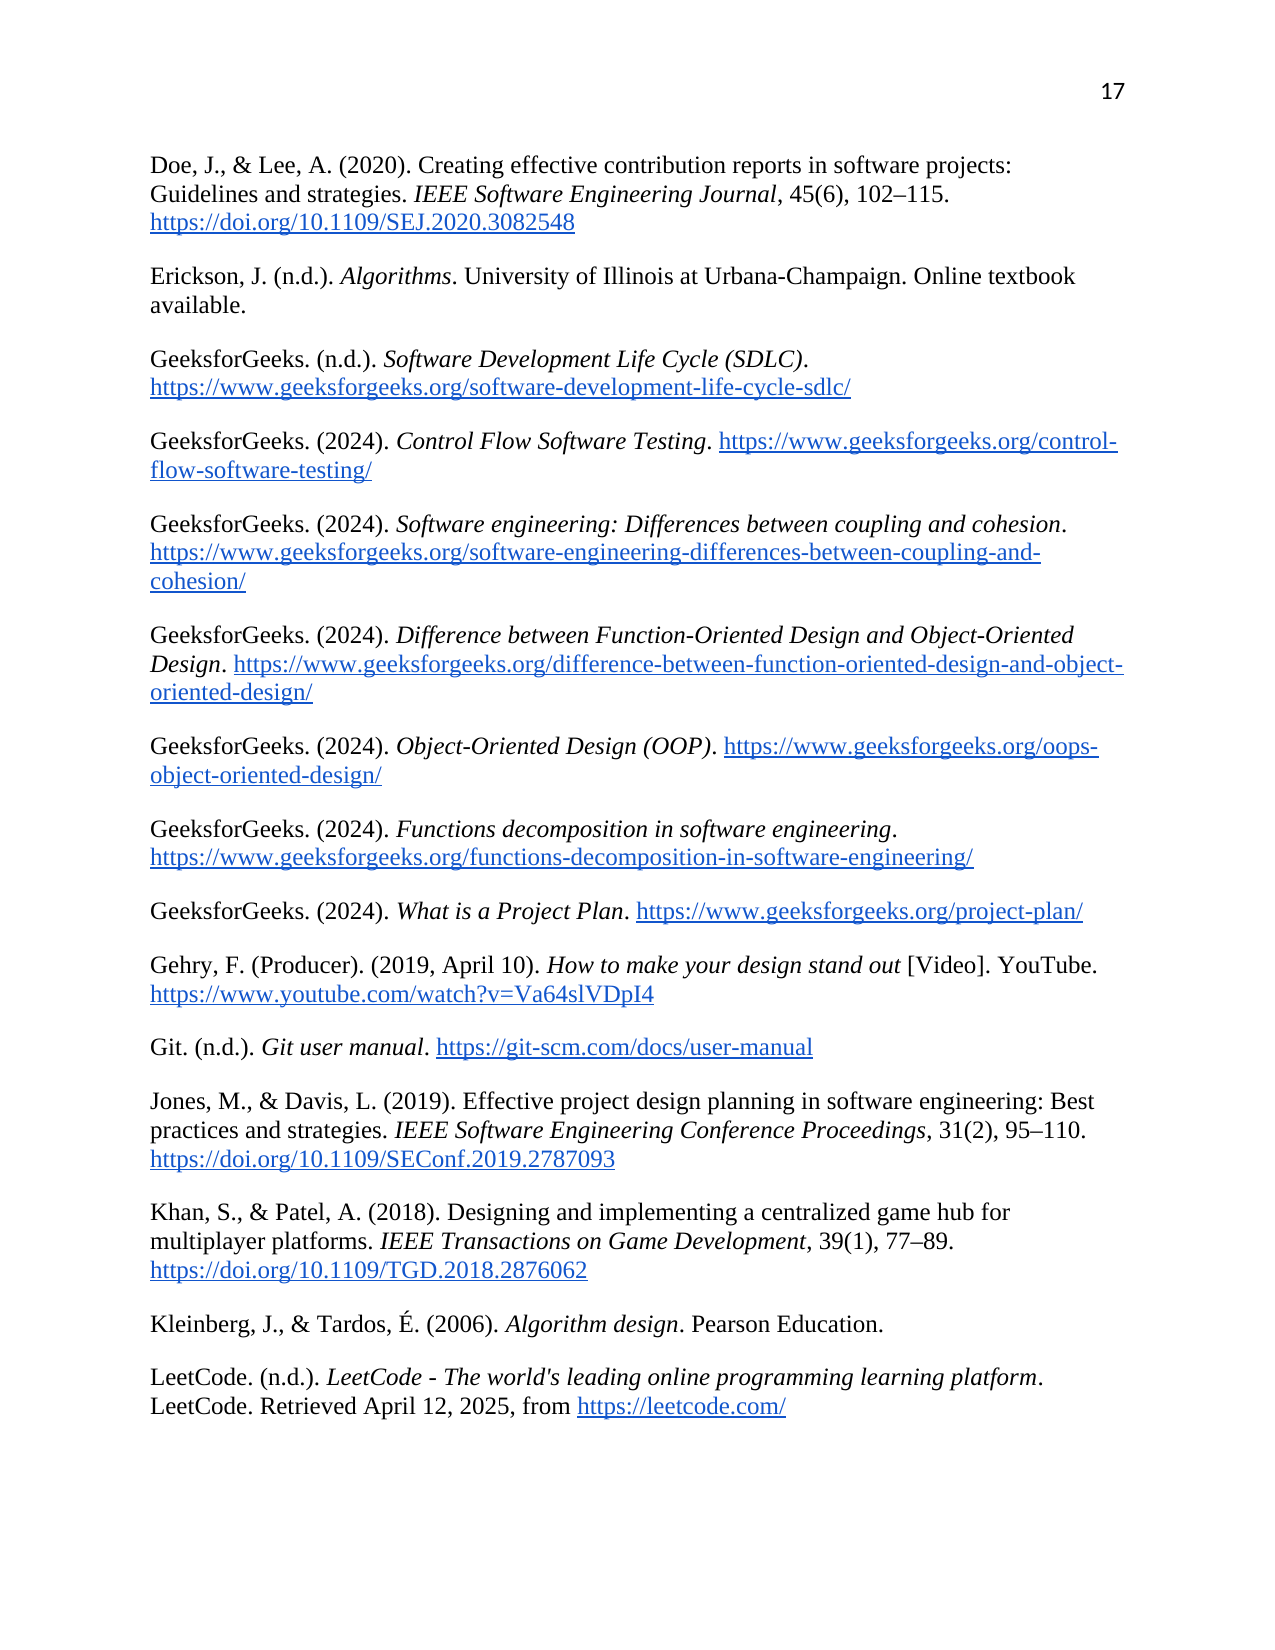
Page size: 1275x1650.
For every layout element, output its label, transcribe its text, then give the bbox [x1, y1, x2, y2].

text Doe, J., & Lee, A. (2020). Creating effective contribution reports in software projects: Guidelines and strategies. IEEE Software Engineering Journal, 45(6), 102–115. https://doi.org/10.1109/SEJ.2020.3082548 [150, 150, 1125, 236]
text GeeksforGeeks. (2024). Software engineering: Differences between coupling and cohesion. https://www.geeksforgeeks.org/software-engineering-differences-between-coupling-and-cohesion/ [150, 509, 1125, 595]
text GeeksforGeeks. (2024). Object-Oriented Design (OOP). https://www.geeksforgeeks.org/oops-object-oriented-design/ [150, 731, 1125, 789]
text Kleinberg, J., & Tardos, É. (2006). Algorithm design. Pearson Education. [150, 1309, 1125, 1337]
text Erickson, J. (n.d.). Algorithms. University of Illinois at Urbana-Champaign. Online textbook available. [150, 261, 1125, 319]
text Gehry, F. (Producer). (2019, April 10). How to make your design stand out [Video]. YouTube. https://www.youtube.com/watch?v=Va64slVDpI4 [150, 950, 1125, 1007]
text Git. (n.d.). Git user manual. https://git-scm.com/docs/user-manual [150, 1032, 1125, 1061]
text GeeksforGeeks. (2024). Functions decomposition in software engineering. https://www.geeksforgeeks.org/functions-decomposition-in-software-engineering/ [150, 814, 1125, 871]
text Khan, S., & Patel, A. (2018). Designing and implementing a centralized game hub for multiplayer platforms. IEEE Transactions on Game Development, 39(1), 77–89. https://doi.org/10.1109/TGD.2018.2876062 [150, 1197, 1125, 1284]
text LeetCode. (n.d.). LeetCode - The world's leading online programming learning platform. LeetCode. Retrieved April 12, 2025, from https://leetcode.com/ [150, 1362, 1125, 1420]
text GeeksforGeeks. (2024). Difference between Function-Oriented Design and Object-Oriented Design. https://www.geeksforgeeks.org/difference-between-function-oriented-design-and-object-oriented-design/ [150, 620, 1125, 706]
text GeeksforGeeks. (n.d.). Software Development Life Cycle (SDLC). https://www.geeksforgeeks.org/software-development-life-cycle-sdlc/ [150, 344, 1125, 401]
text Jones, M., & Davis, L. (2019). Effective project design planning in software engineering: Best practices and strategies. IEEE Software Engineering Conference Proceedings, 31(2), 95–110. https://doi.org/10.1109/SEConf.2019.2787093 [150, 1086, 1125, 1172]
text GeeksforGeeks. (2024). What is a Project Plan. https://www.geeksforgeeks.org/project-plan/ [150, 896, 1125, 925]
text GeeksforGeeks. (2024). Control Flow Software Testing. https://www.geeksforgeeks.org/control-flow-software-testing/ [150, 426, 1125, 484]
